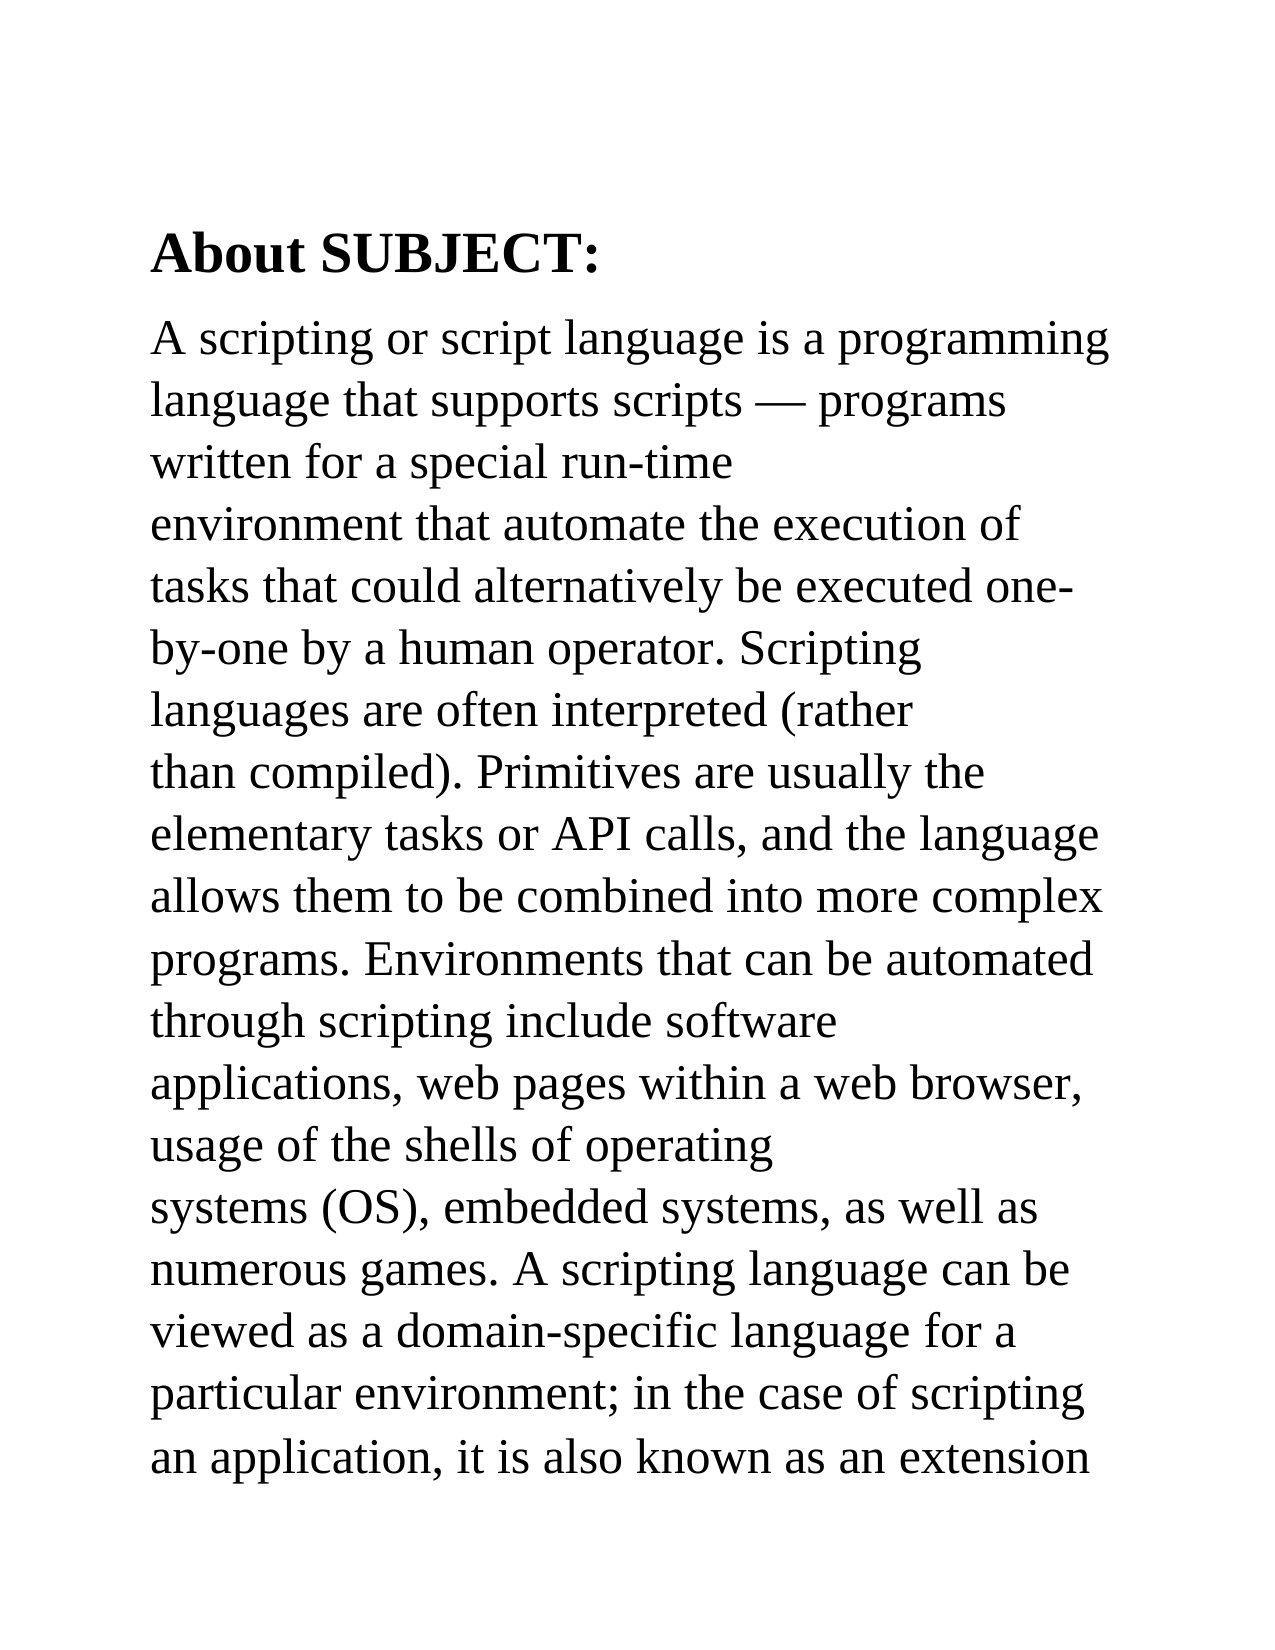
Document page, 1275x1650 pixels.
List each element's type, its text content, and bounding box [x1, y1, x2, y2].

text About SUBJECT: [150, 218, 1125, 285]
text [150, 307, 1125, 1486]
